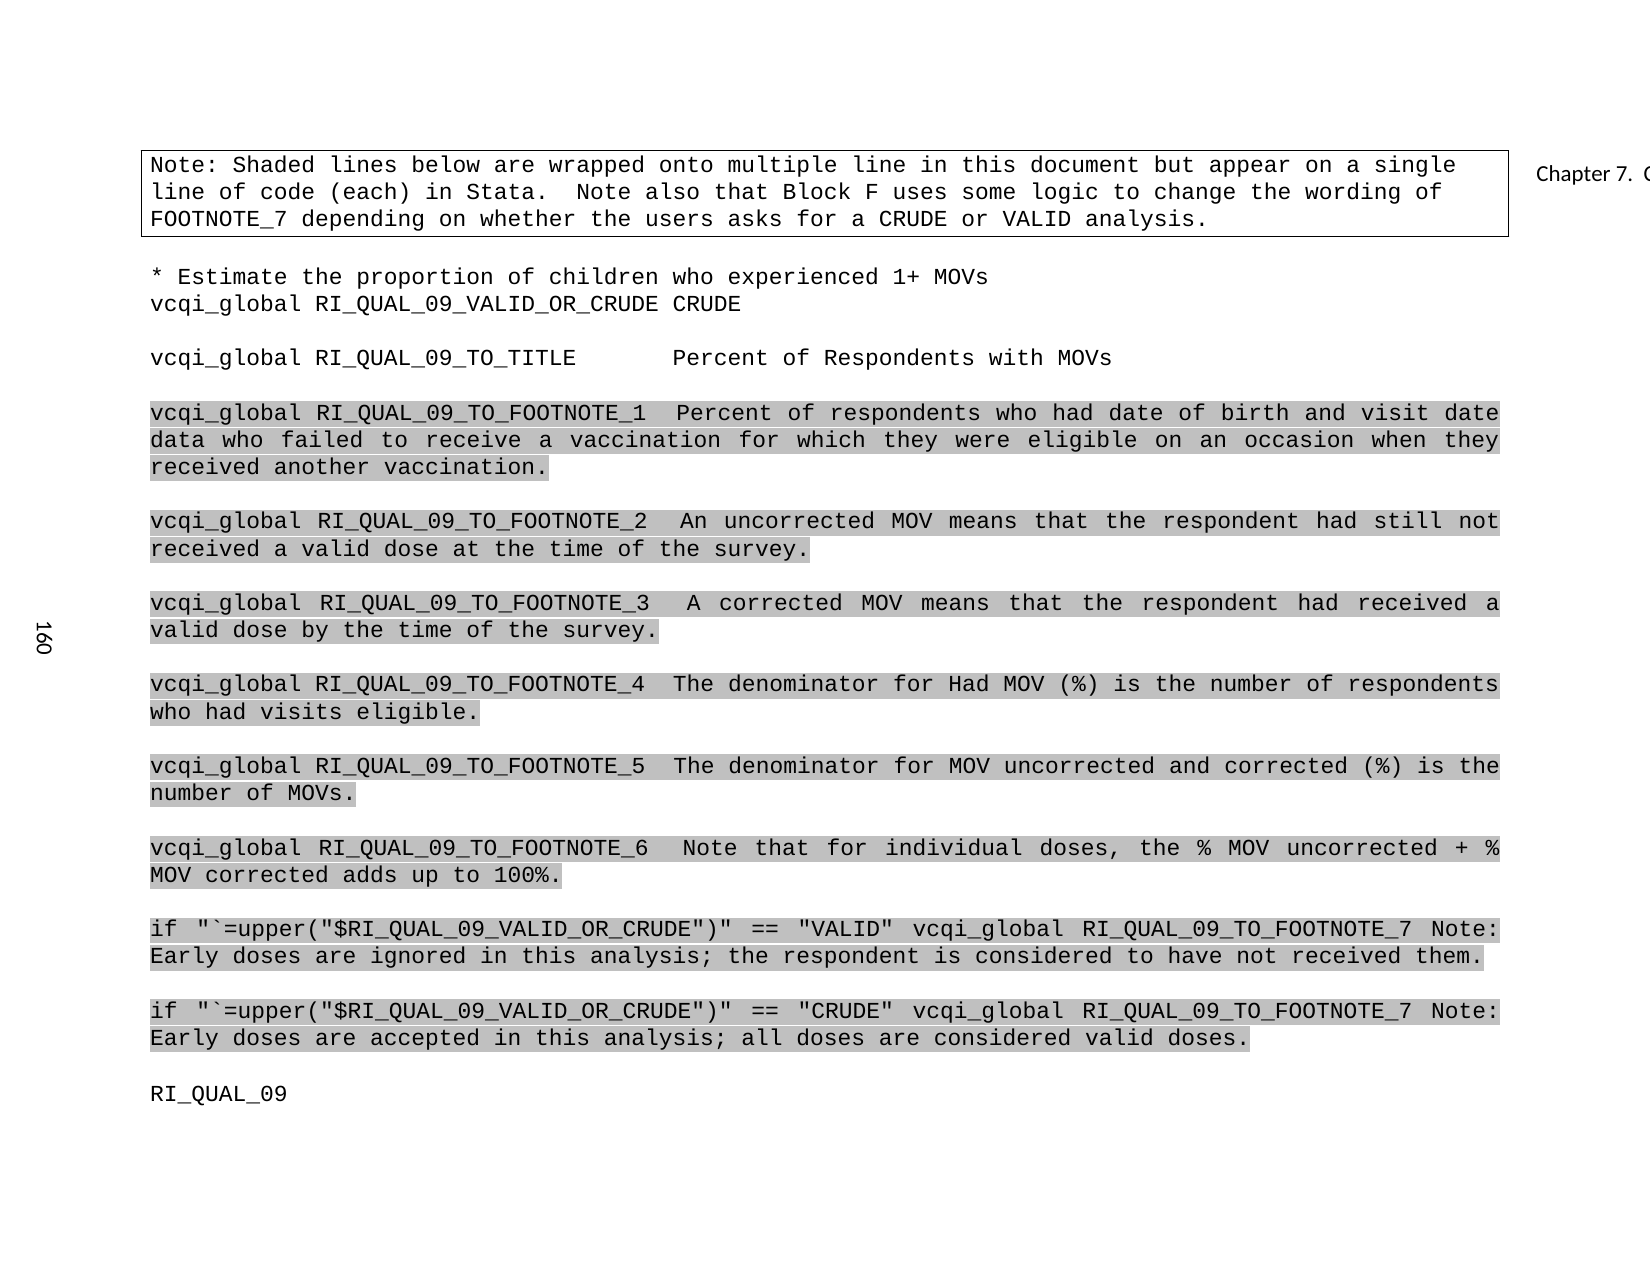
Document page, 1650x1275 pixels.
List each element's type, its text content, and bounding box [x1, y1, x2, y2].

text vcqi_global RI_QUAL_09_TO_FOOTNOTE_1 Percent of respondents who had date of birth and visit date data who failed to receive a vaccination for which they were eligible on an occasion when they received another vaccination. [150, 454, 1500, 481]
text if "`=upper("$RI_QUAL_09_VALID_OR_CRUDE")" == "CRUDE" vcqi_global RI_QUAL_09_TO_FOOTNOTE_7 Note: Early doses are accepted in this analysis; all doses are considered valid doses. [150, 1025, 1500, 1052]
text vcqi_global RI_QUAL_09_VALID_OR_CRUDE CRUDE [150, 292, 1500, 318]
text vcqi_global RI_QUAL_09_TO_FOOTNOTE_6 Note that for individual doses, the % MOV uncorrected + % MOV corrected adds up to 100%. [150, 862, 1500, 889]
text vcqi_global RI_QUAL_09_TO_FOOTNOTE_3 A corrected MOV means that the respondent had received a valid dose by the time of the survey. [150, 617, 1500, 644]
text Note: Shaded lines below are wrapped onto multiple line in this document but appear on a single line of code (each) in Stata. Note also that Block F uses some logic to change the wording of FOOTNOTE_7 depending on whether the users asks for a CRUDE or VALID analysis. [142, 151, 1508, 236]
text if "`=upper("$RI_QUAL_09_VALID_OR_CRUDE")" == "VALID" vcqi_global RI_QUAL_09_TO_FOOTNOTE_7 Note: Early doses are ignored in this analysis; the respondent is considered to have not received them. [150, 943, 1500, 971]
text vcqi_global RI_QUAL_09_TO_FOOTNOTE_2 An uncorrected MOV means that the respondent had still not received a valid dose at the time of the survey. [150, 536, 1500, 563]
text vcqi_global RI_QUAL_09_TO_TITLE Percent of Respondents with MOVs [150, 347, 1500, 372]
text vcqi_global RI_QUAL_09_TO_FOOTNOTE_4 The denominator for Had MOV (%) is the number of respondents who had visits eligible. [150, 699, 1500, 726]
text * Estimate the proportion of children who experienced 1+ MOVs [150, 265, 1500, 291]
text RI_QUAL_09 [150, 1083, 1500, 1109]
text vcqi_global RI_QUAL_09_TO_FOOTNOTE_5 The denominator for MOV uncorrected and corrected (%) is the number of MOVs. [150, 780, 1500, 807]
